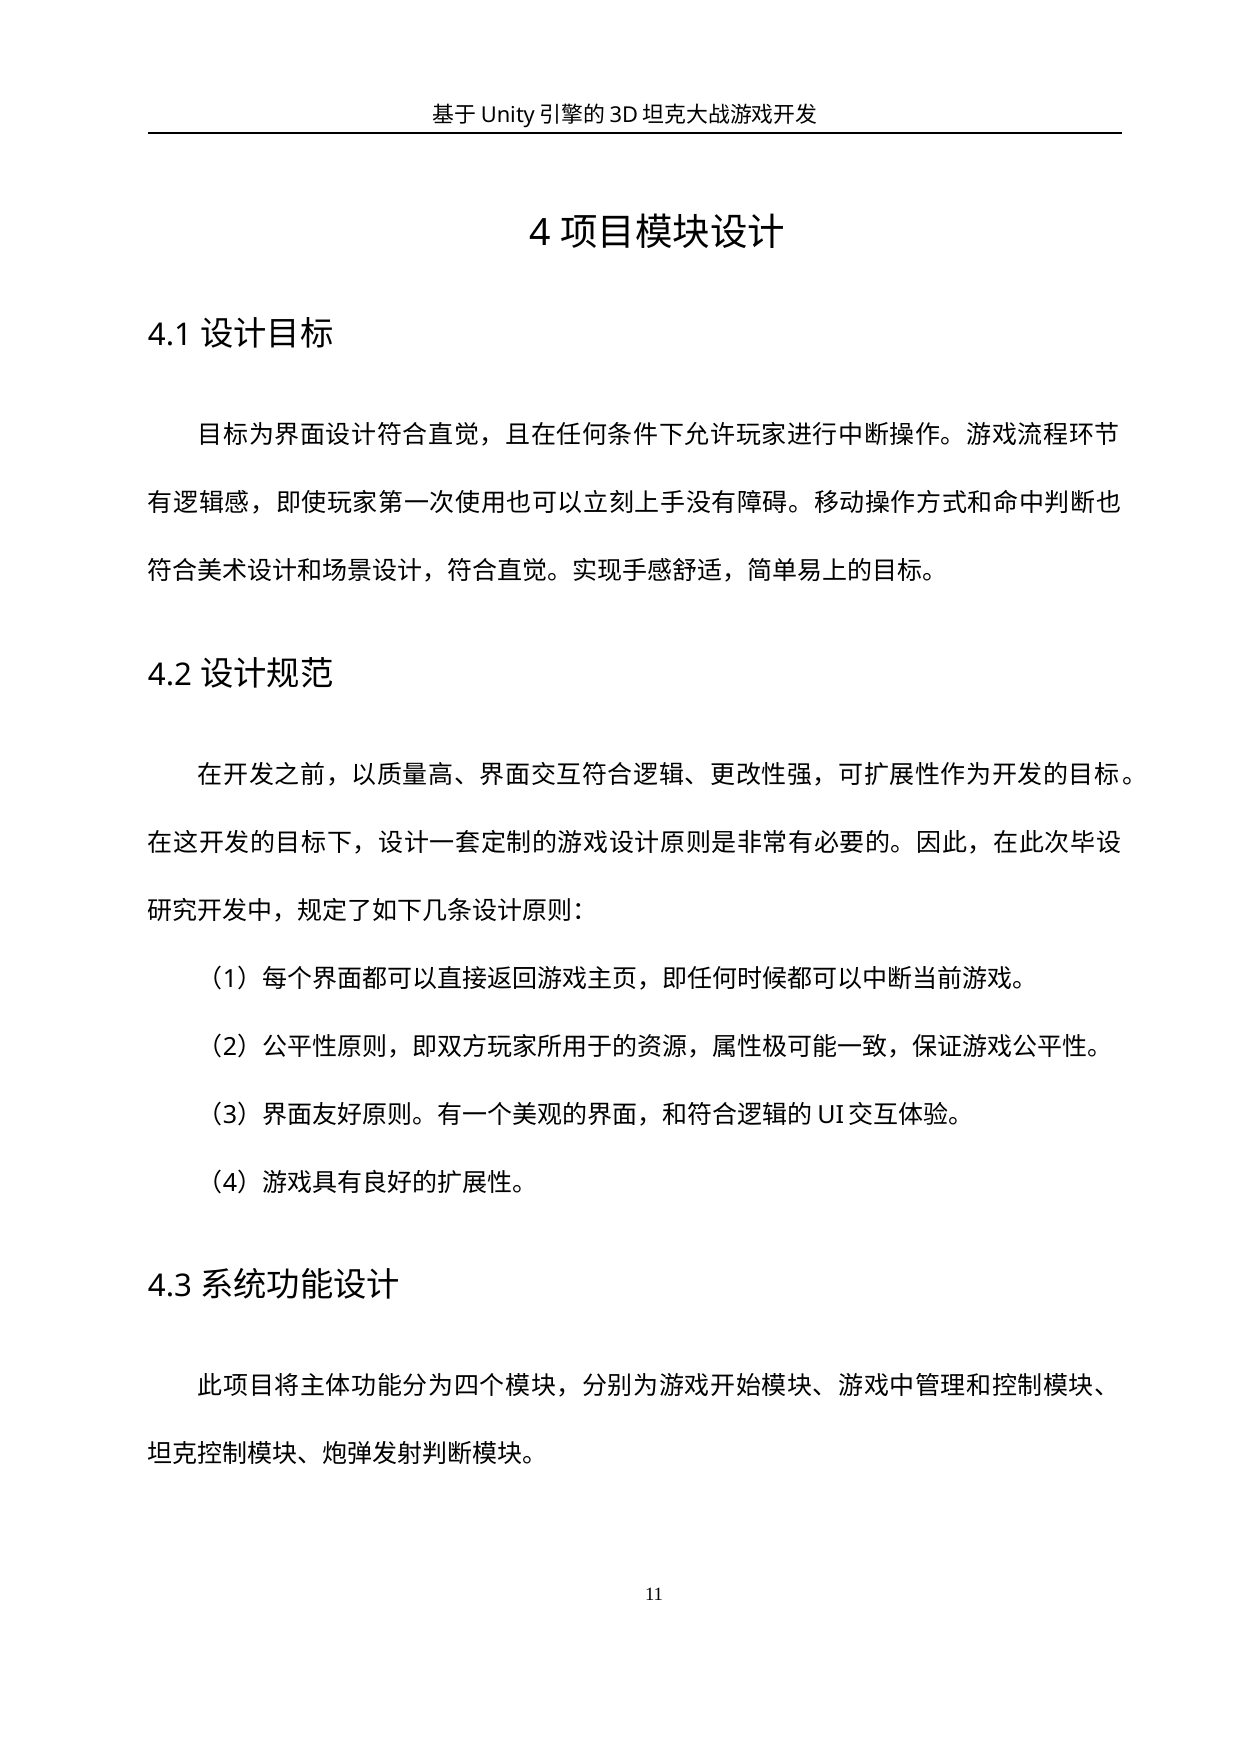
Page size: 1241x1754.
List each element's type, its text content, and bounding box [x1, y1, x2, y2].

text （4）游戏具有良好的扩展性。 [148, 1146, 1122, 1214]
subtitle 设计目标 [148, 297, 1122, 365]
subtitle 设计规范 [148, 637, 1122, 705]
text （2）公平性原则，即双方玩家所用于的资源，属性极可能一致，保证游戏公平性。 [148, 1010, 1122, 1078]
text （1）每个界面都可以直接返回游戏主页，即任何时候都可以中断当前游戏。 [148, 942, 1122, 1010]
subtitle 系统功能设计 [148, 1248, 1122, 1316]
subtitle 项目模块设计 [192, 195, 1122, 263]
text 目标为界面设计符合直觉，且在任何条件下允许玩家进行中断操作。游戏流程环节有逻辑感，即使玩家第一次使用也可以立刻上手没有障碍。移动操作方式和命中判断也符合美术设计和场景设计，符合直觉。实现手感舒适，简单易上的目标。 [148, 399, 1122, 603]
text 此项目将主体功能分为四个模块，分别为游戏开始模块、游戏中管理和控制模块、坦克控制模块、炮弹发射判断模块。 [148, 1350, 1122, 1486]
text 在开发之前，以质量高、界面交互符合逻辑、更改性强，可扩展性作为开发的目标。在这开发的目标下，设计一套定制的游戏设计原则是非常有必要的。因此，在此次毕设研究开发中，规定了如下几条设计原则： [148, 739, 1122, 942]
text （3）界面友好原则。有一个美观的界面，和符合逻辑的UI交互体验。 [148, 1078, 1122, 1146]
